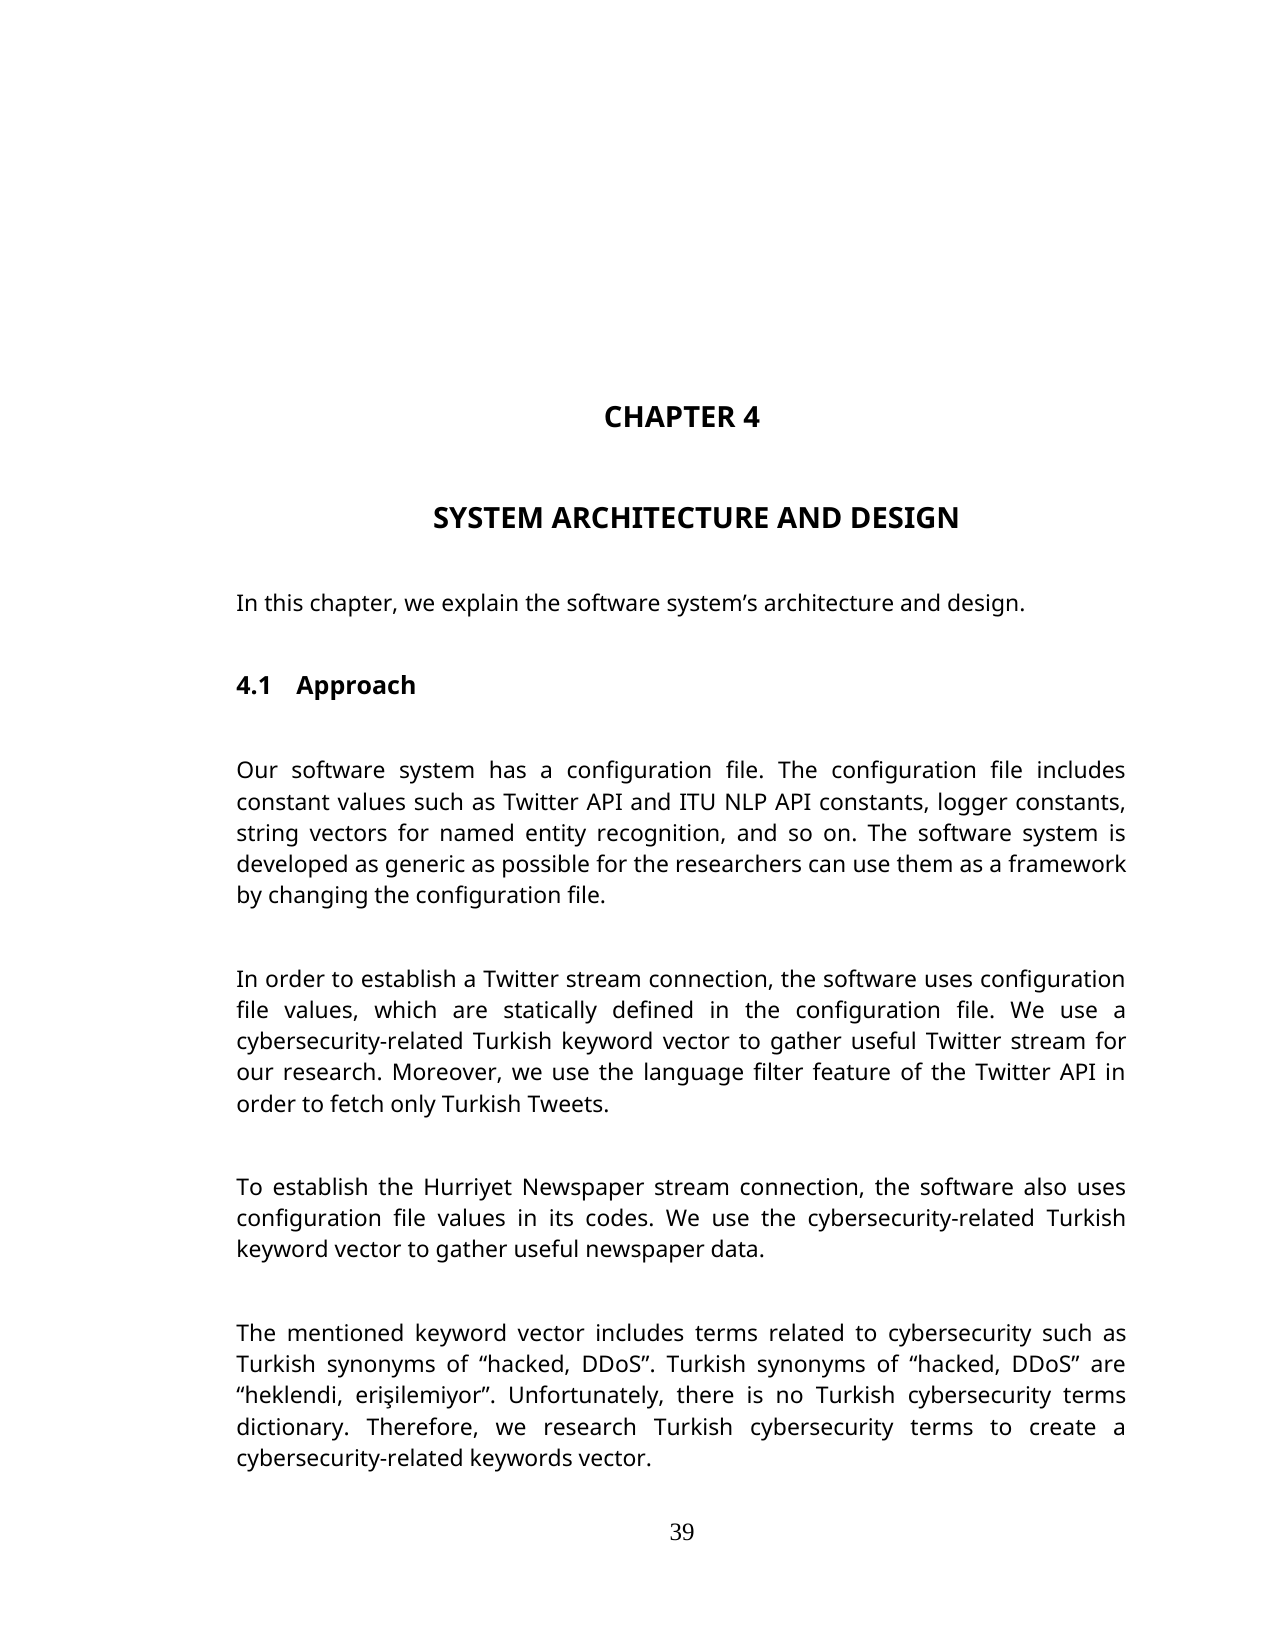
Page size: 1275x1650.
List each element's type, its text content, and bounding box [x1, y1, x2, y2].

text CHAPTER 4 [236, 396, 1127, 436]
subtitle Approach [236, 668, 1127, 702]
text In order to establish a Twitter stream connection, the software uses configuration file values, which are statically defined in the configuration file. We use a cybersecurity-related Turkish keyword vector to gather useful Twitter stream for our research. Moreover, we use the language filter feature of the Twitter API in order to fetch only Turkish Tweets. [236, 962, 1127, 1119]
text The mentioned keyword vector includes terms related to cybersecurity such as Turkish synonyms of “hacked, DDoS”. Turkish synonyms of “hacked, DDoS” are “heklendi, erişilemiyor”. Unfortunately, there is no Turkish cybersecurity terms dictionary. Therefore, we research Turkish cybersecurity terms to create a cybersecurity-related keywords vector. [236, 1317, 1127, 1473]
subtitle SYSTEM ARCHITECTURE AND DESIGN [236, 497, 1127, 537]
text To establish the Hurriyet Newspaper stream connection, the software also uses configuration file values in its codes. We use the cybersecurity-related Turkish keyword vector to gather useful newspaper data. [236, 1171, 1127, 1264]
text Our software system has a configuration file. The configuration file includes constant values such as Twitter API and ITU NLP API constants, logger constants, string vectors for named entity recognition, and so on. The software system is developed as generic as possible for the researchers can use them as a framework by changing the configuration file. [236, 754, 1127, 910]
text In this chapter, we explain the software system’s architecture and design. [236, 587, 1127, 618]
